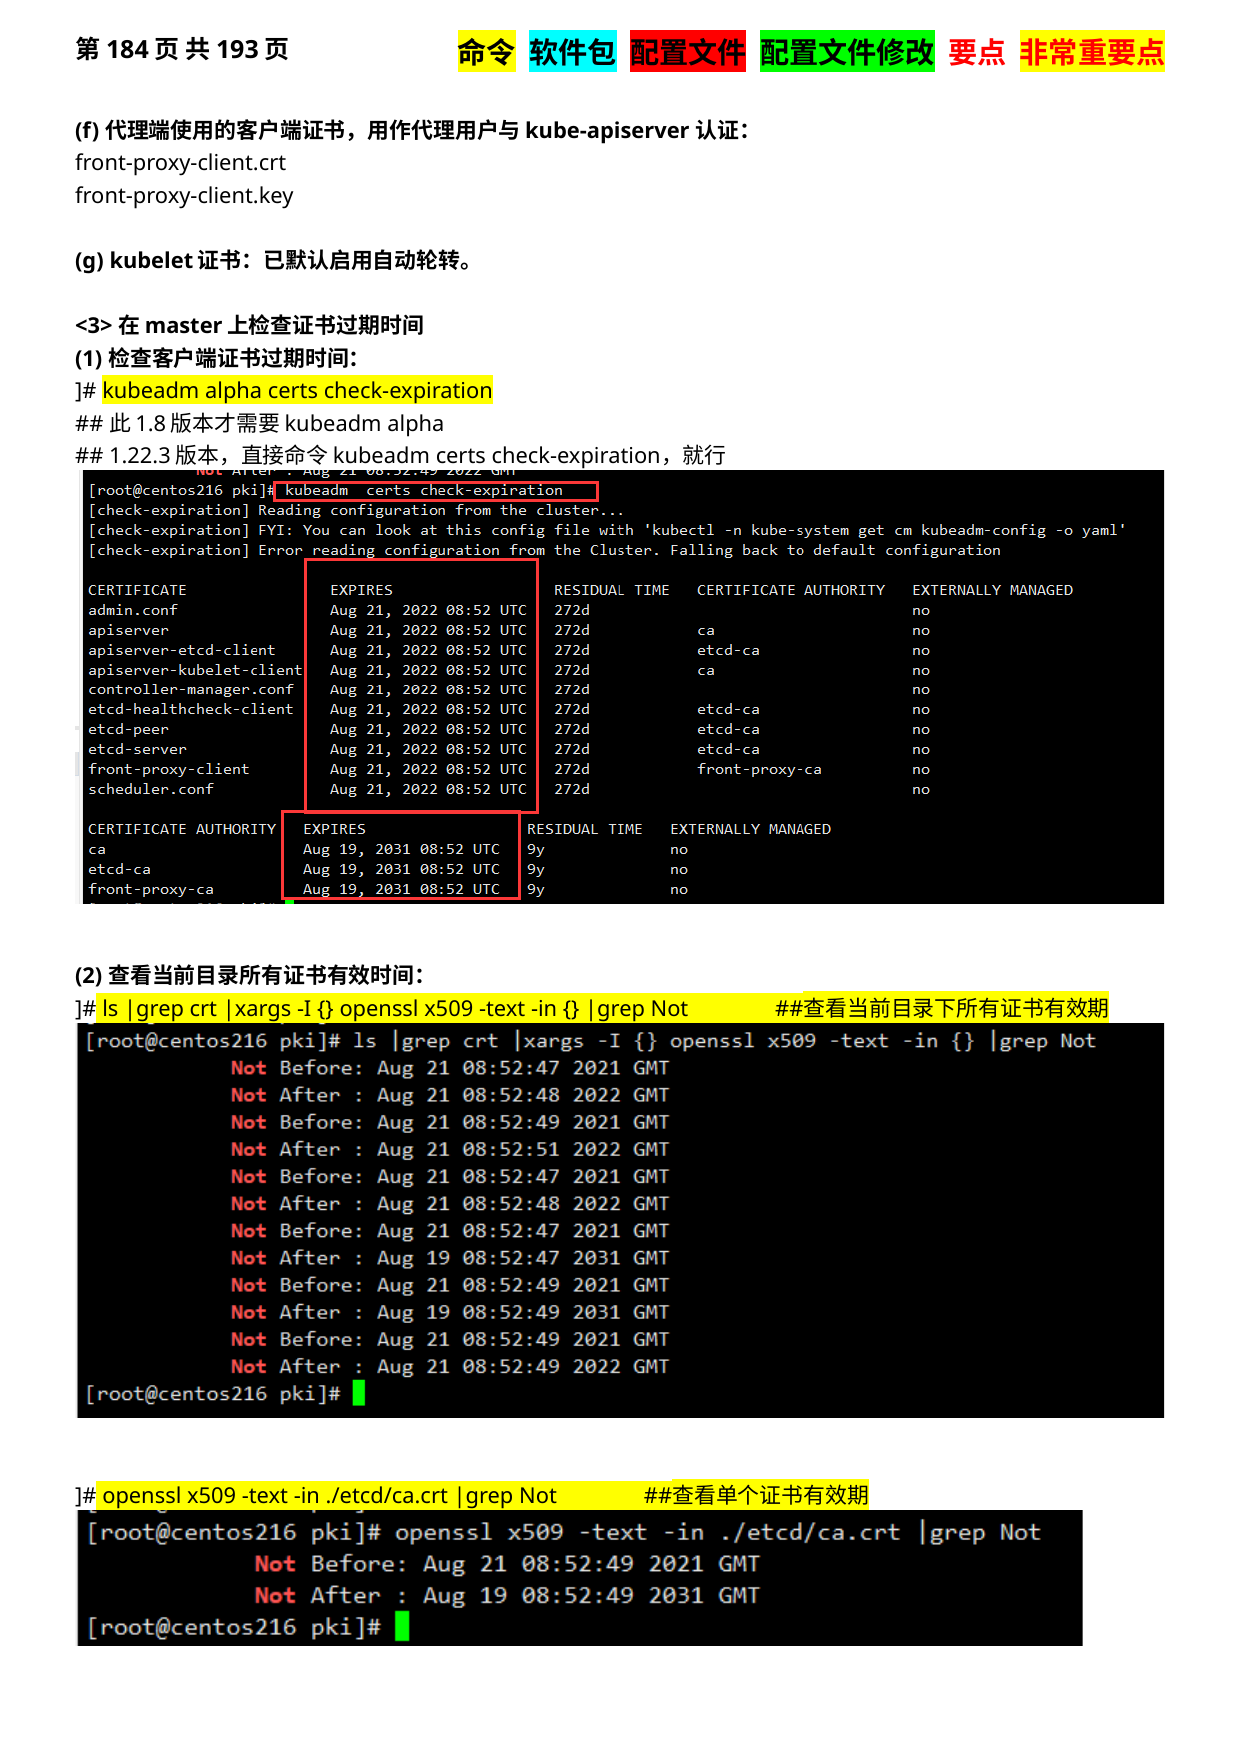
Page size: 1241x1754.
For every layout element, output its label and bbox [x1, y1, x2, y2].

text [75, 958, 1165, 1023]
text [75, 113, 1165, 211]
picture [75, 1023, 1165, 1418]
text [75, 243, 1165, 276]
picture [75, 470, 1165, 904]
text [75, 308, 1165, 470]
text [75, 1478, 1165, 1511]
picture [75, 1510, 1083, 1646]
